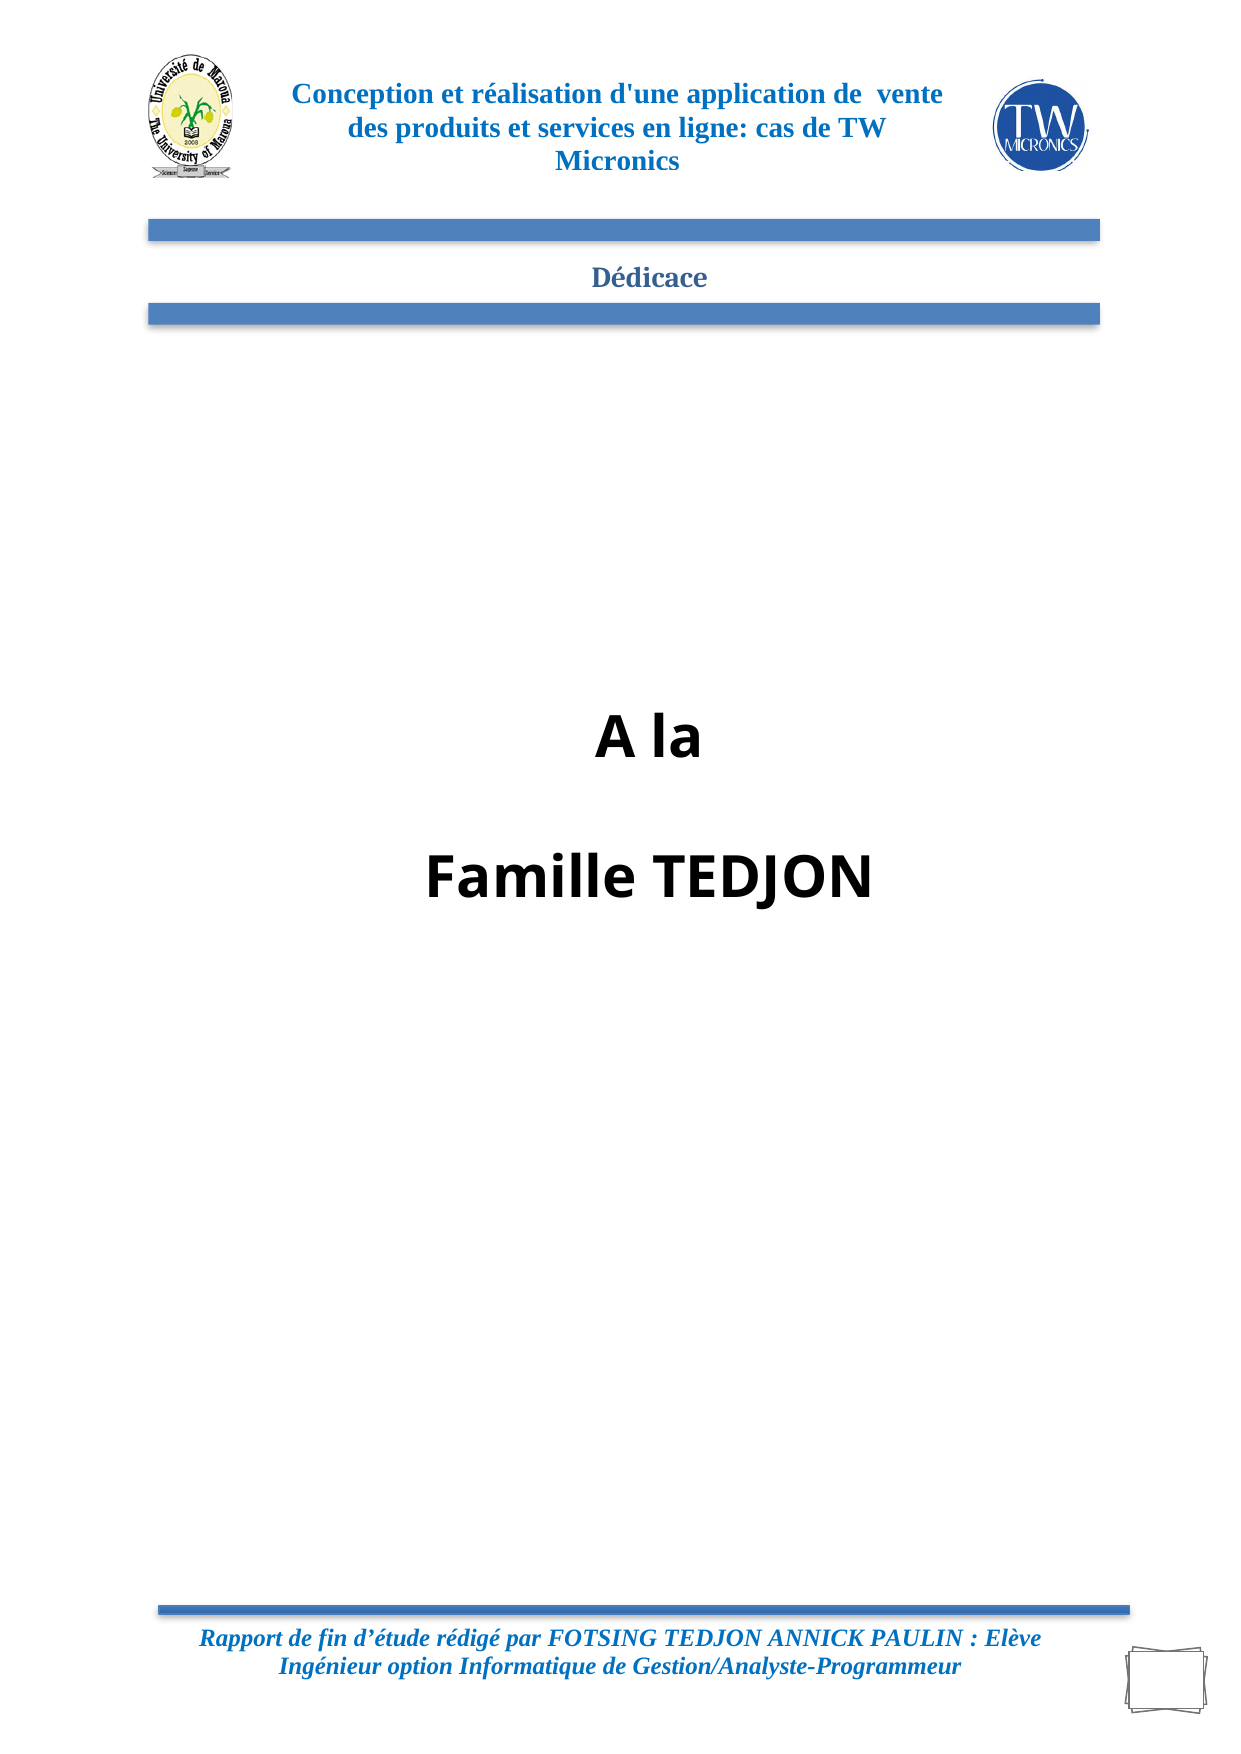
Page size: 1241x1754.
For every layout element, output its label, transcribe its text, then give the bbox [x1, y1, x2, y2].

subtitle Dédicace [148, 261, 1093, 294]
text Famille TEDJON [148, 835, 1093, 915]
text A la [148, 695, 1093, 775]
picture [991, 77, 1092, 171]
